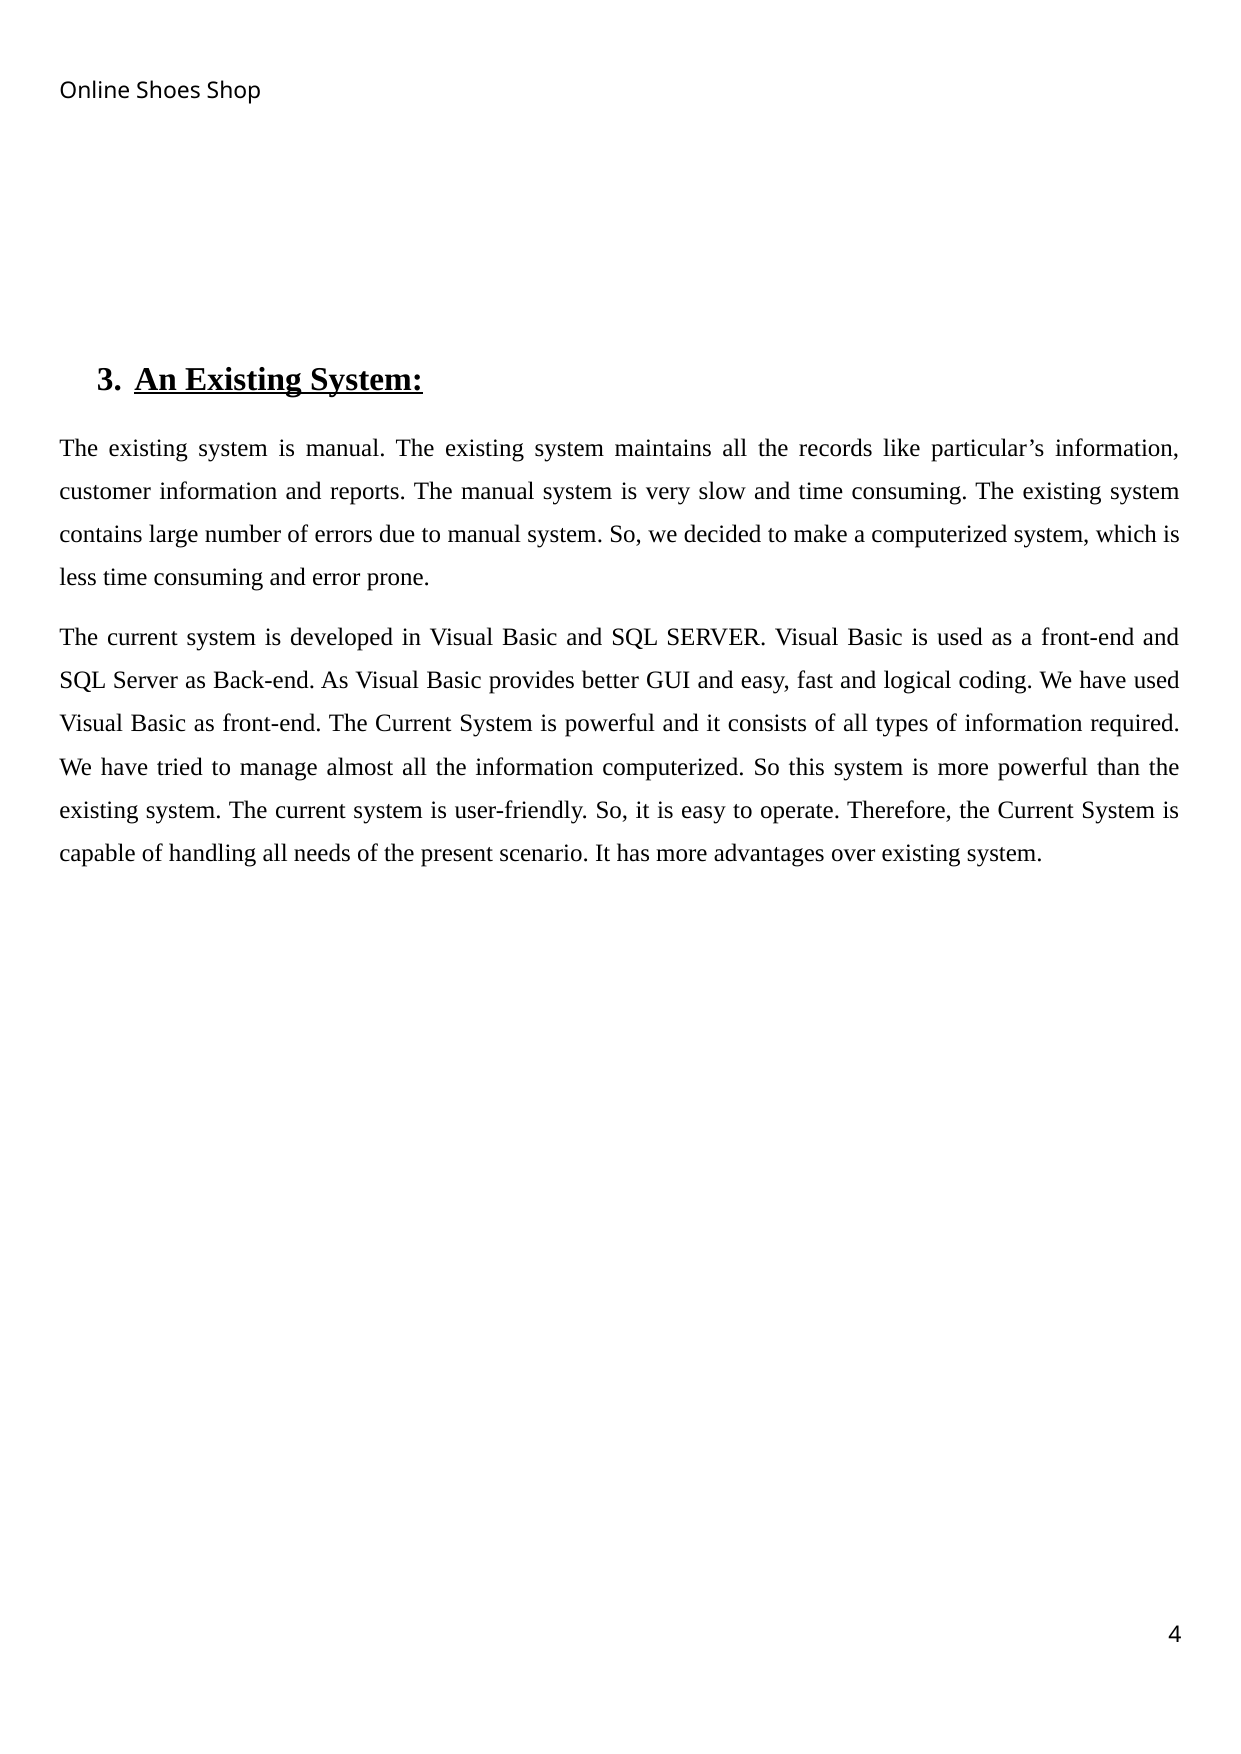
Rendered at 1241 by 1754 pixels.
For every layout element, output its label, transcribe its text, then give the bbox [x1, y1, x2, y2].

text The existing system is manual. The existing system maintains all the records like particular’s information, customer information and reports. The manual system is very slow and time consuming. The existing system contains large number of errors due to manual system. So, we decided to make a computerized system, which is less time consuming and error prone. [59, 433, 1181, 591]
list An Existing System: [97, 359, 1181, 397]
text The current system is developed in Visual Basic and SQL SERVER. Visual Basic is used as a front-end and SQL Server as Back-end. As Visual Basic provides better GUI and easy, fast and logical coding. We have used Visual Basic as front-end. The Current System is powerful and it consists of all types of information required. We have tried to manage almost all the information computerized. So this system is more powerful than the existing system. The current system is user-friendly. So, it is easy to operate. Therefore, the Current System is capable of handling all needs of the present scenario. It has more advantages over existing system. [59, 622, 1181, 867]
